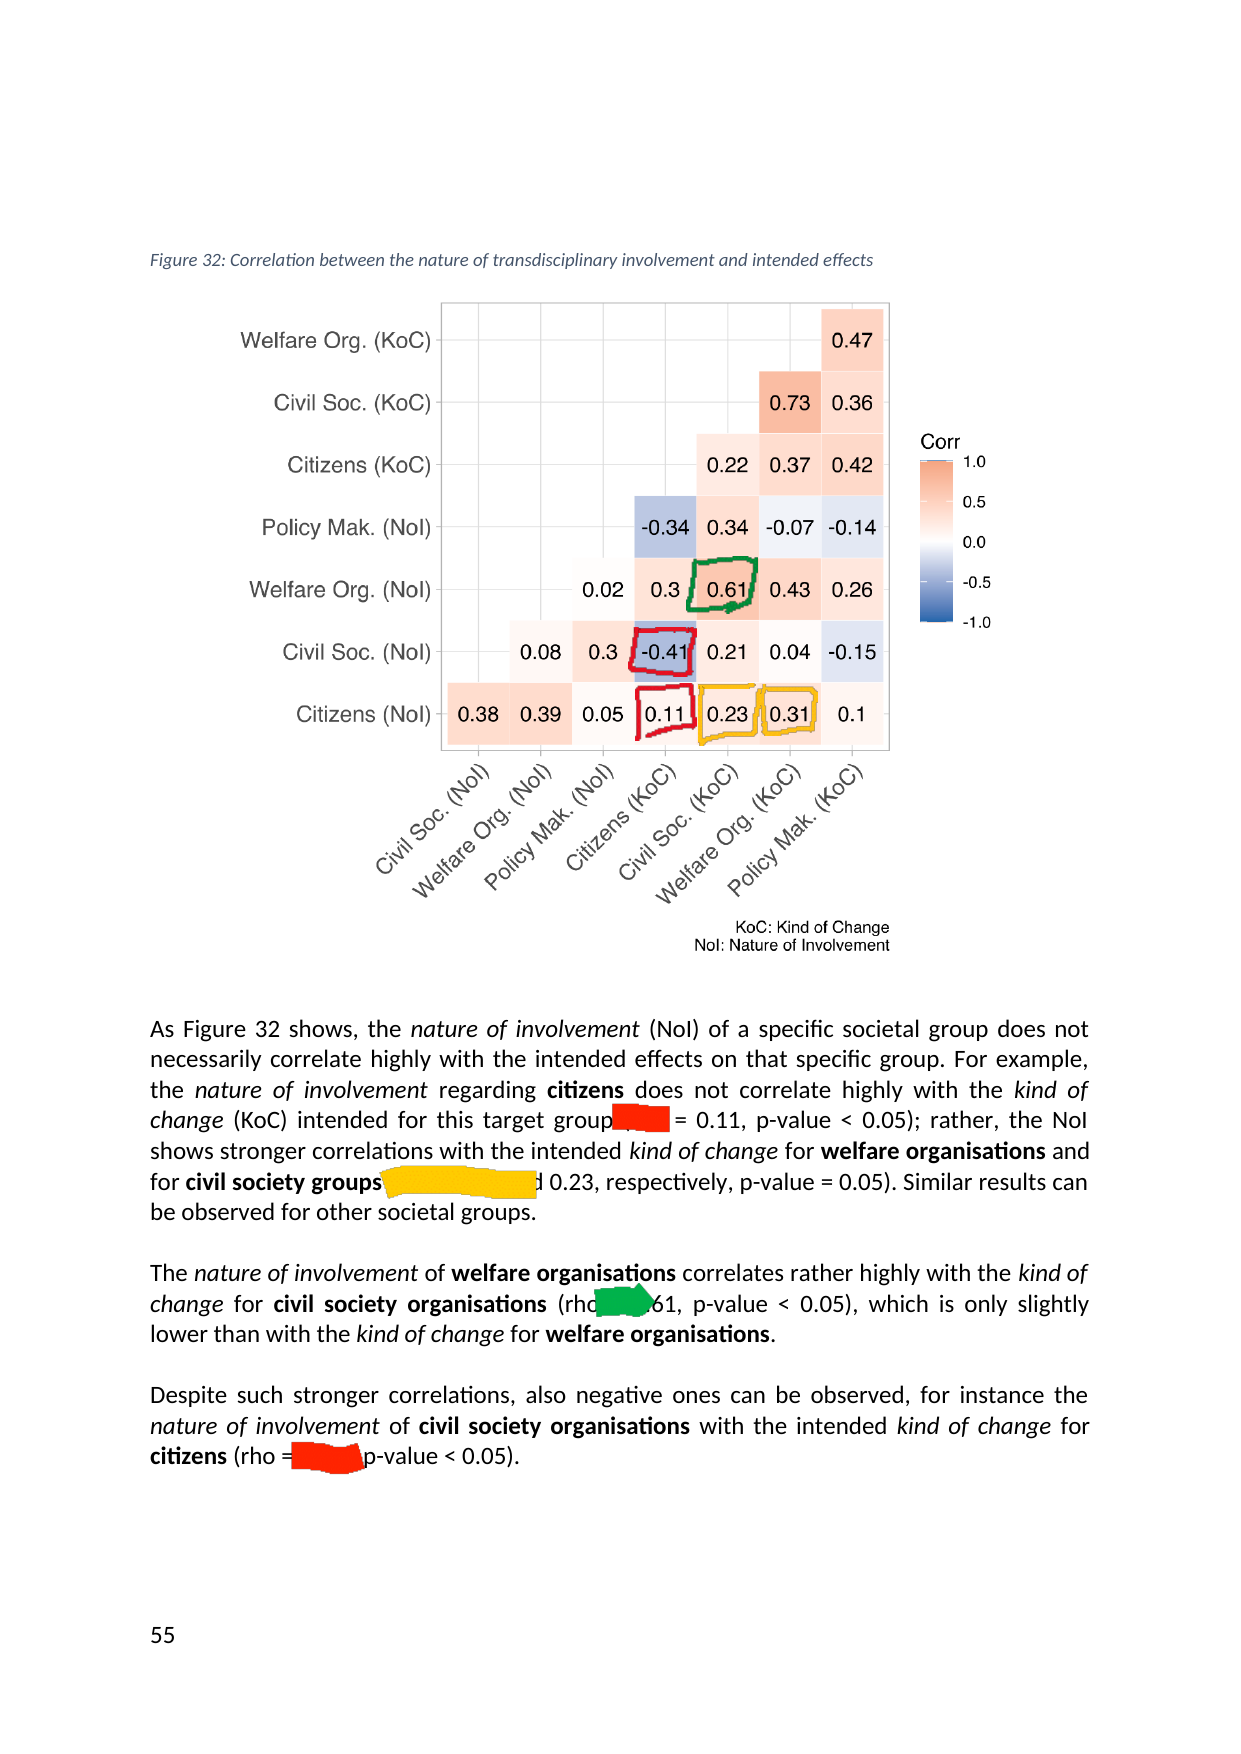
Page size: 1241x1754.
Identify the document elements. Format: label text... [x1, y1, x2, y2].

text Figure 32: Correlation between the nature of transdisciplinary involvement and intended effects [150, 248, 1090, 271]
text The nature of involvement of welfare organisations correlates rather highly with the kind of change for civil society organisations (rho = 0.61, p-value < 0.05), which is only slightly lower than with the kind of change for welfare organisations. [150, 1257, 1090, 1349]
picture [377, 1161, 543, 1205]
text As Figure 32 shows, the nature of involvement (NoI) of a specific societal group does not necessarily correlate highly with the intended effects on that specific group. For example, the nature of involvement regarding citizens does not correlate highly with the kind of change (KoC) intended for this target group (rho = 0.11, p-value < 0.05); rather, the NoI shows stronger correlations with the intended kind of change for welfare organisations and for civil society groups (rho = 0.31 and 0.23, respectively, p-value = 0.05). Similar results can be observed for other societal groups. [150, 1013, 1090, 1227]
picture [590, 1282, 656, 1322]
text Despite such stronger correlations, also negative ones can be observed, for instance the nature of involvement of civil society organisations with the intended kind of change for citizens (rho = -0.41, p-value < 0.05). [150, 1379, 1090, 1471]
picture [607, 1098, 675, 1138]
picture [150, 292, 1091, 964]
picture [286, 1436, 368, 1479]
